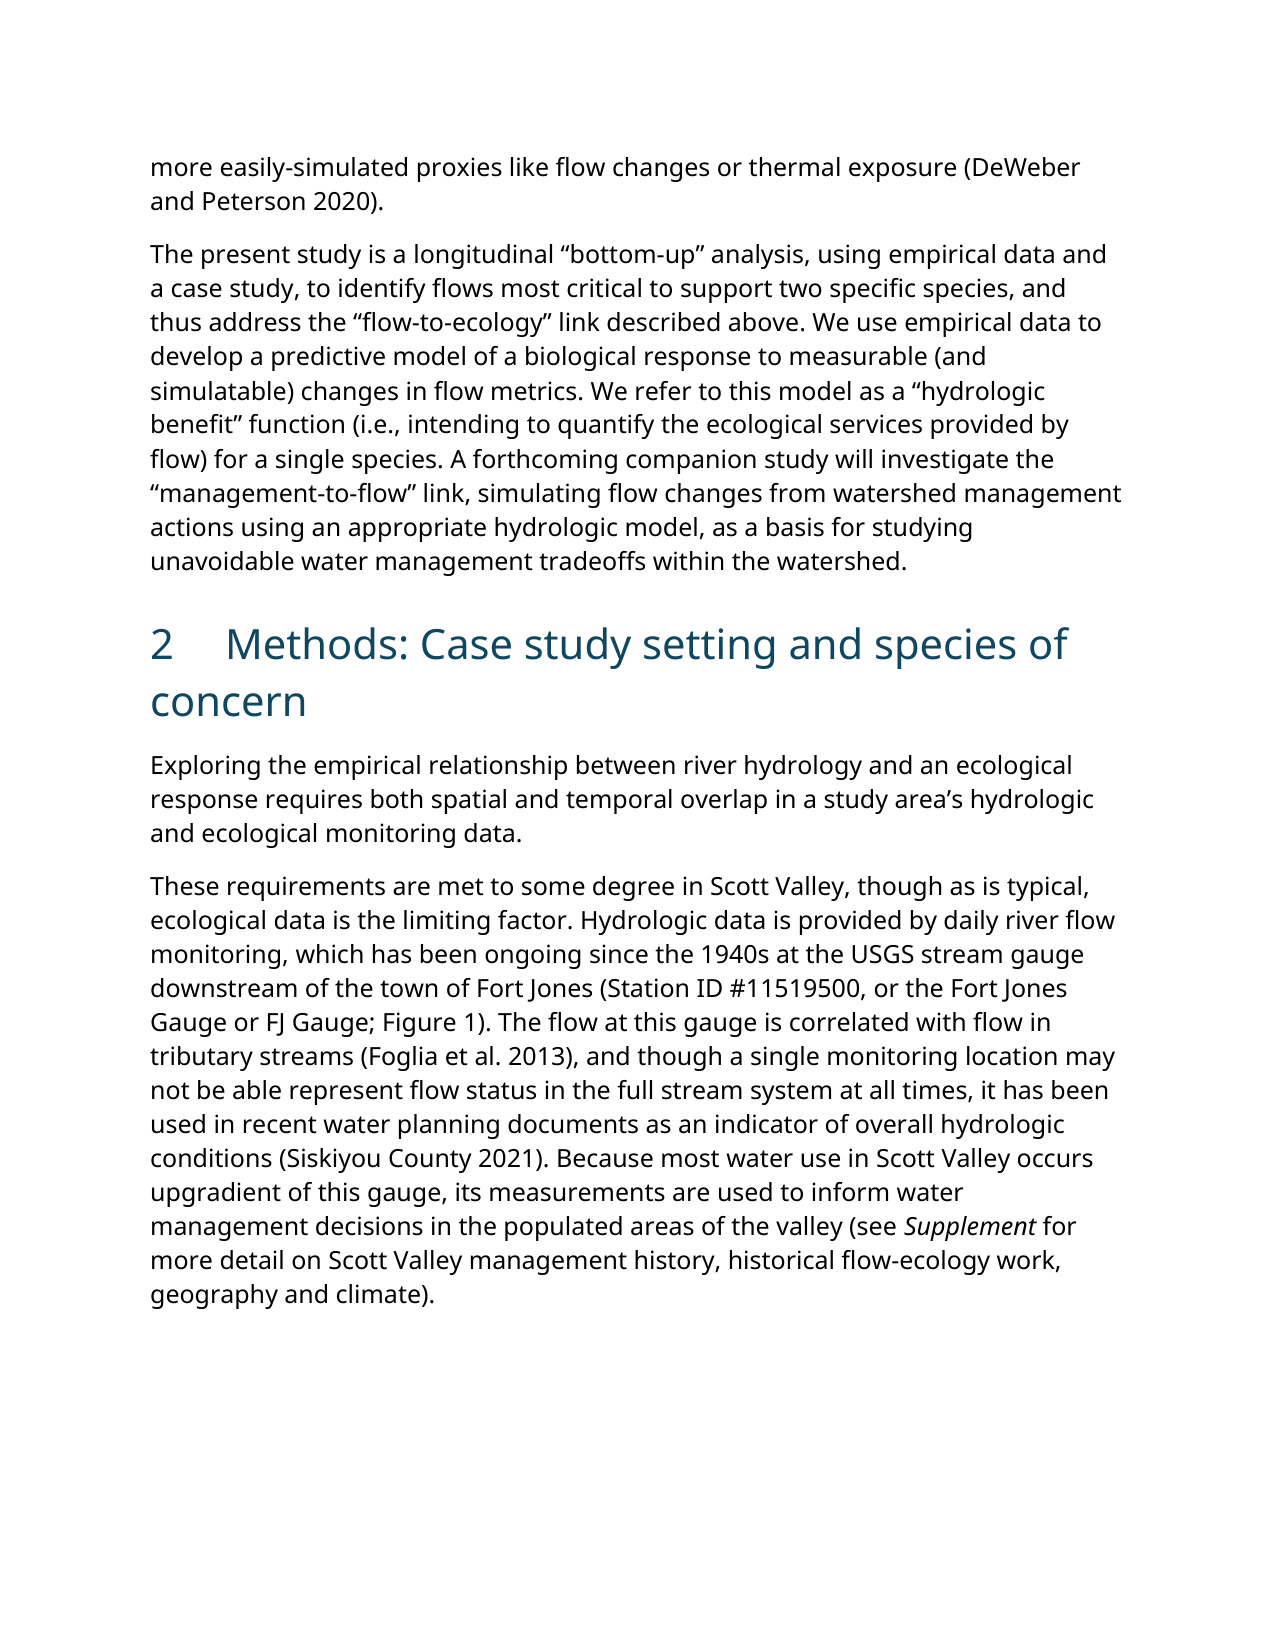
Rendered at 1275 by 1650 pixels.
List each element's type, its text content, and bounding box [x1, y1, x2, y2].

text Exploring the empirical relationship between river hydrology and an ecological response requires both spatial and temporal overlap in a study area’s hydrologic and ecological monitoring data. [150, 747, 1125, 849]
text The present study is a longitudinal “bottom-up” analysis, using empirical data and a case study, to identify flows most critical to support two specific species, and thus address the “flow-to-ecology” link described above. We use empirical data to develop a predictive model of a biological response to measurable (and simulatable) changes in flow metrics. We refer to this model as a “hydrologic benefit” function (i.e., intending to quantify the ecological services provided by flow) for a single species. A forthcoming companion study will investigate the “management-to-flow” link, simulating flow changes from watershed management actions using an appropriate hydrologic model, as a basis for studying unavoidable water management tradeoffs within the watershed. [150, 237, 1125, 577]
subtitle 2 Methods: Case study setting and species of concern [150, 615, 1125, 728]
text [150, 150, 1125, 218]
text These requirements are met to some degree in Scott Valley, though as is typical, ecological data is the limiting factor. Hydrologic data is provided by daily river flow monitoring, which has been ongoing since the 1940s at the USGS stream gauge downstream of the town of Fort Jones (Station ID #11519500, or the Fort Jones Gauge or FJ Gauge; Figure 1). The flow at this gauge is correlated with flow in tributary streams (Foglia et al. 2013), and though a single monitoring location may not be able represent flow status in the full stream system at all times, it has been used in recent water planning documents as an indicator of overall hydrologic conditions (Siskiyou County 2021). Because most water use in Scott Valley occurs upgradient of this gauge, its measurements are used to inform water management decisions in the populated areas of the valley (see Supplement for more detail on Scott Valley management history, historical flow-ecology work, geography and climate). [150, 868, 1125, 1311]
